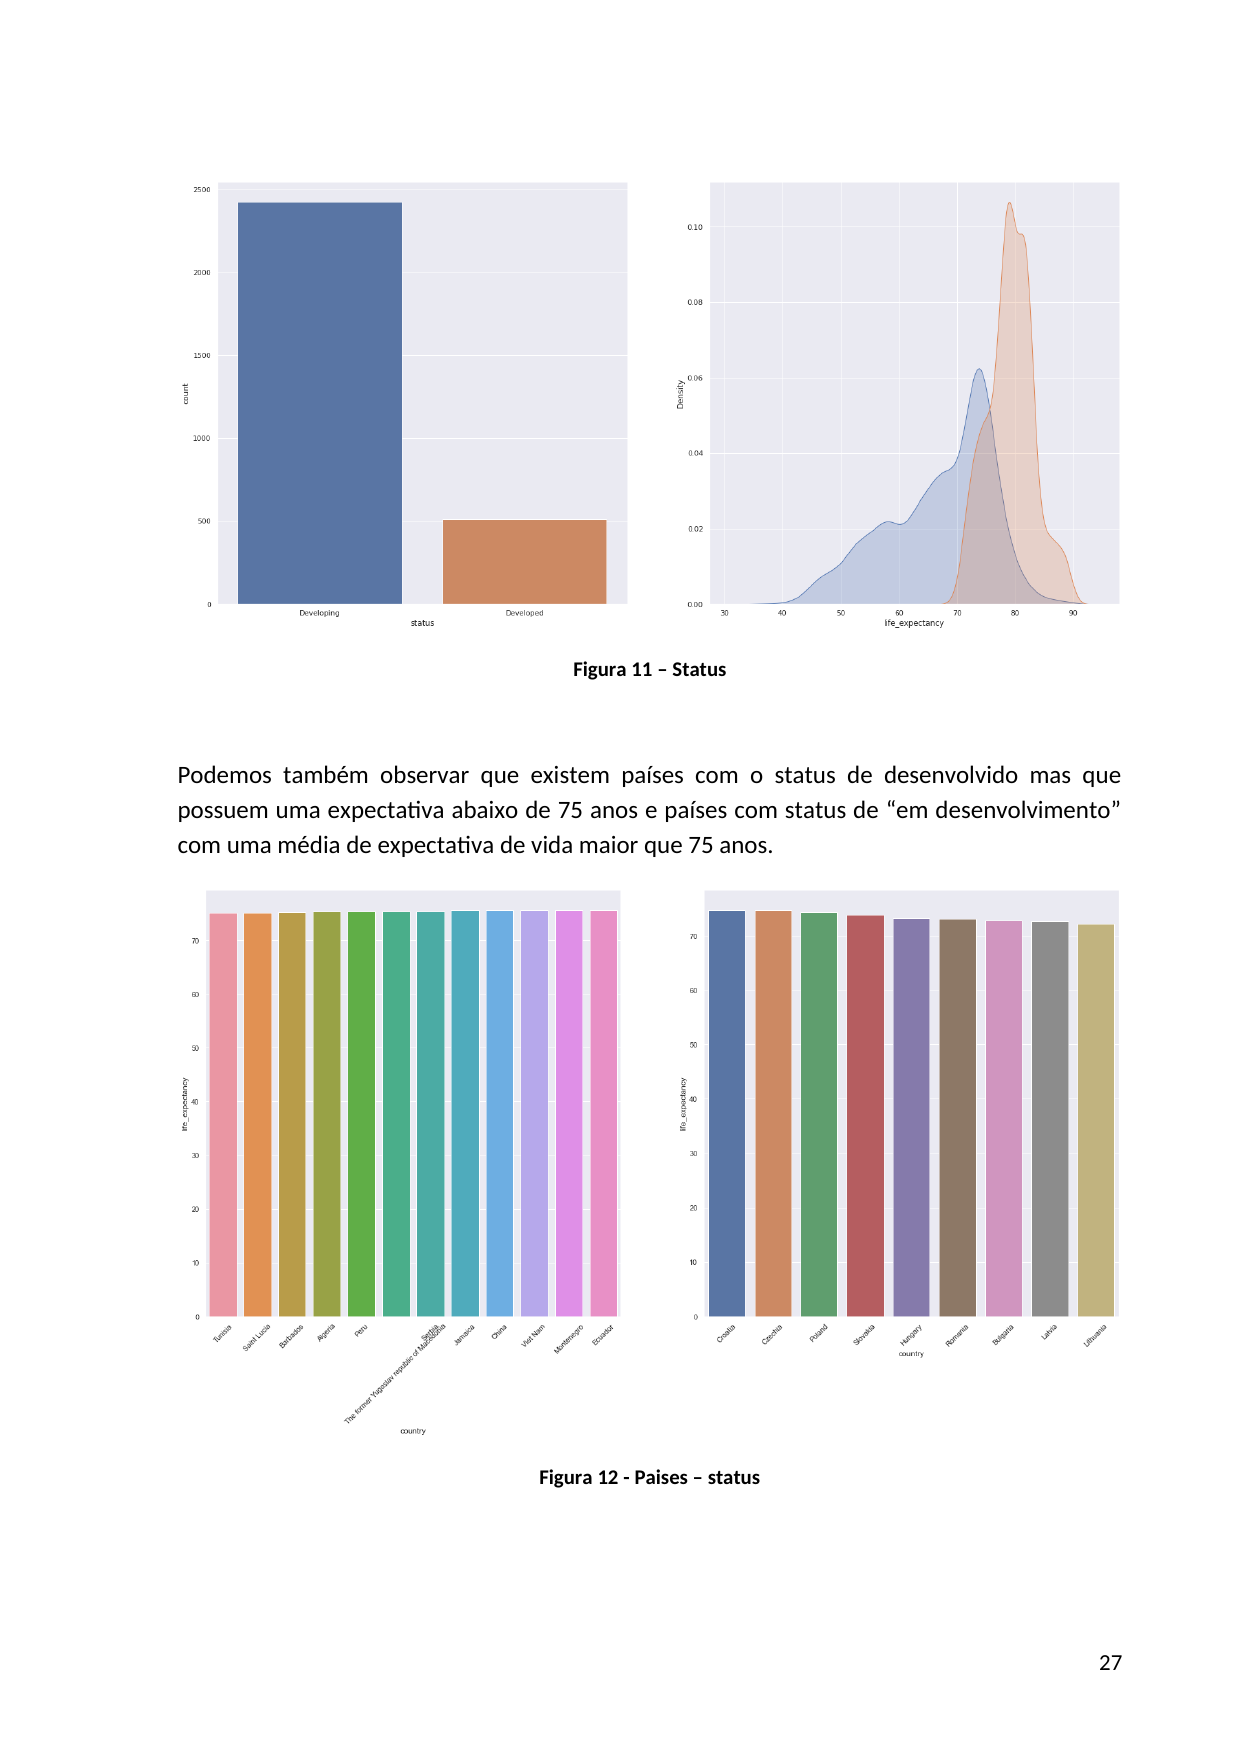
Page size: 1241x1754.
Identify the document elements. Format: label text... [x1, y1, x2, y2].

text Podemos também observar que existem países com o status de desenvolvido mas que possuem uma expectativa abaixo de 75 anos e países com status de “em desenvolvimento” com uma média de expectativa de vida maior que 75 anos. [177, 759, 1122, 860]
picture [177, 177, 1123, 632]
picture [177, 885, 1123, 1439]
text Figura 12 - Paises – status [177, 1464, 1122, 1489]
text Figura 11 – Status [177, 656, 1122, 682]
